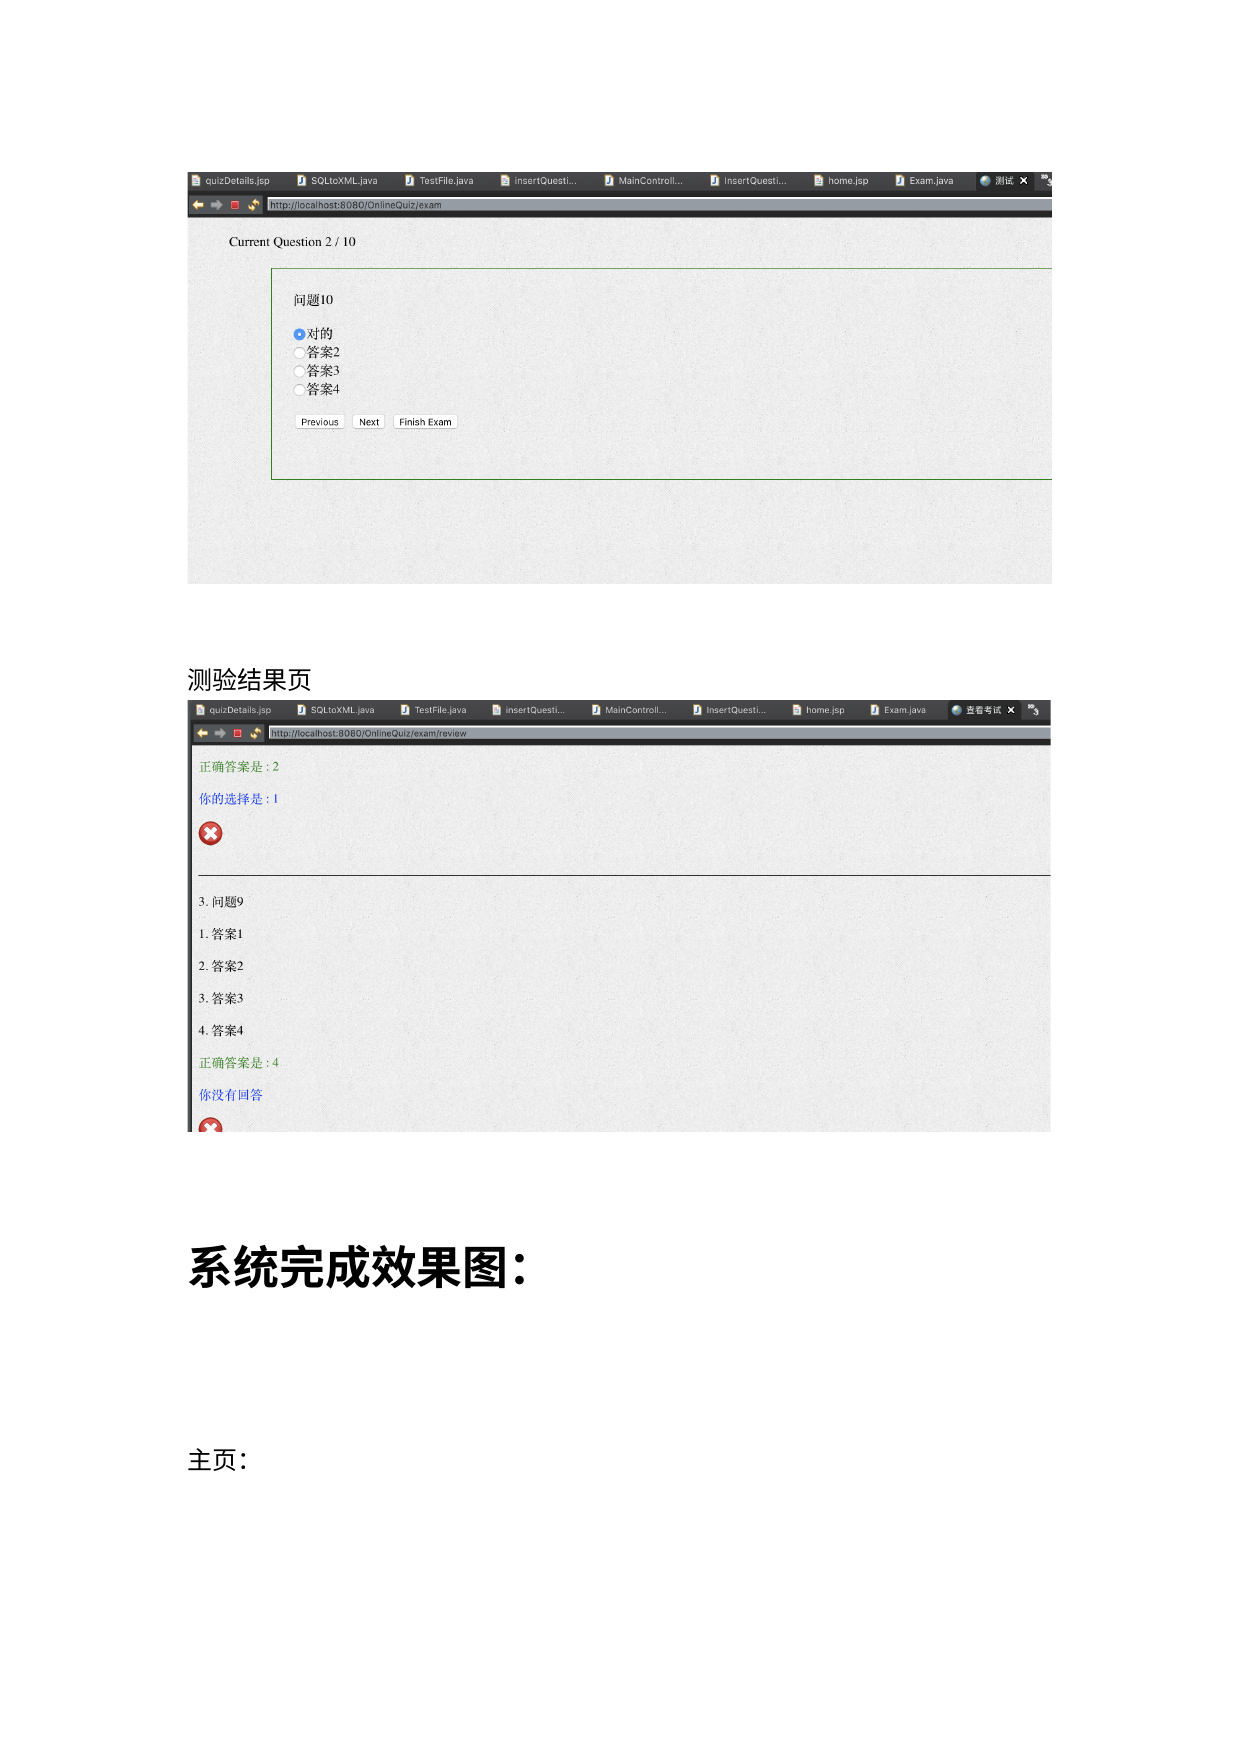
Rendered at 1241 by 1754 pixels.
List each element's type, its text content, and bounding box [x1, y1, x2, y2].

text 主页： [187, 1437, 1053, 1481]
picture [187, 172, 1052, 584]
text 测验结果页 [187, 657, 1053, 701]
subtitle 系统完成效果图： [187, 1221, 1053, 1309]
picture [187, 700, 1051, 1132]
